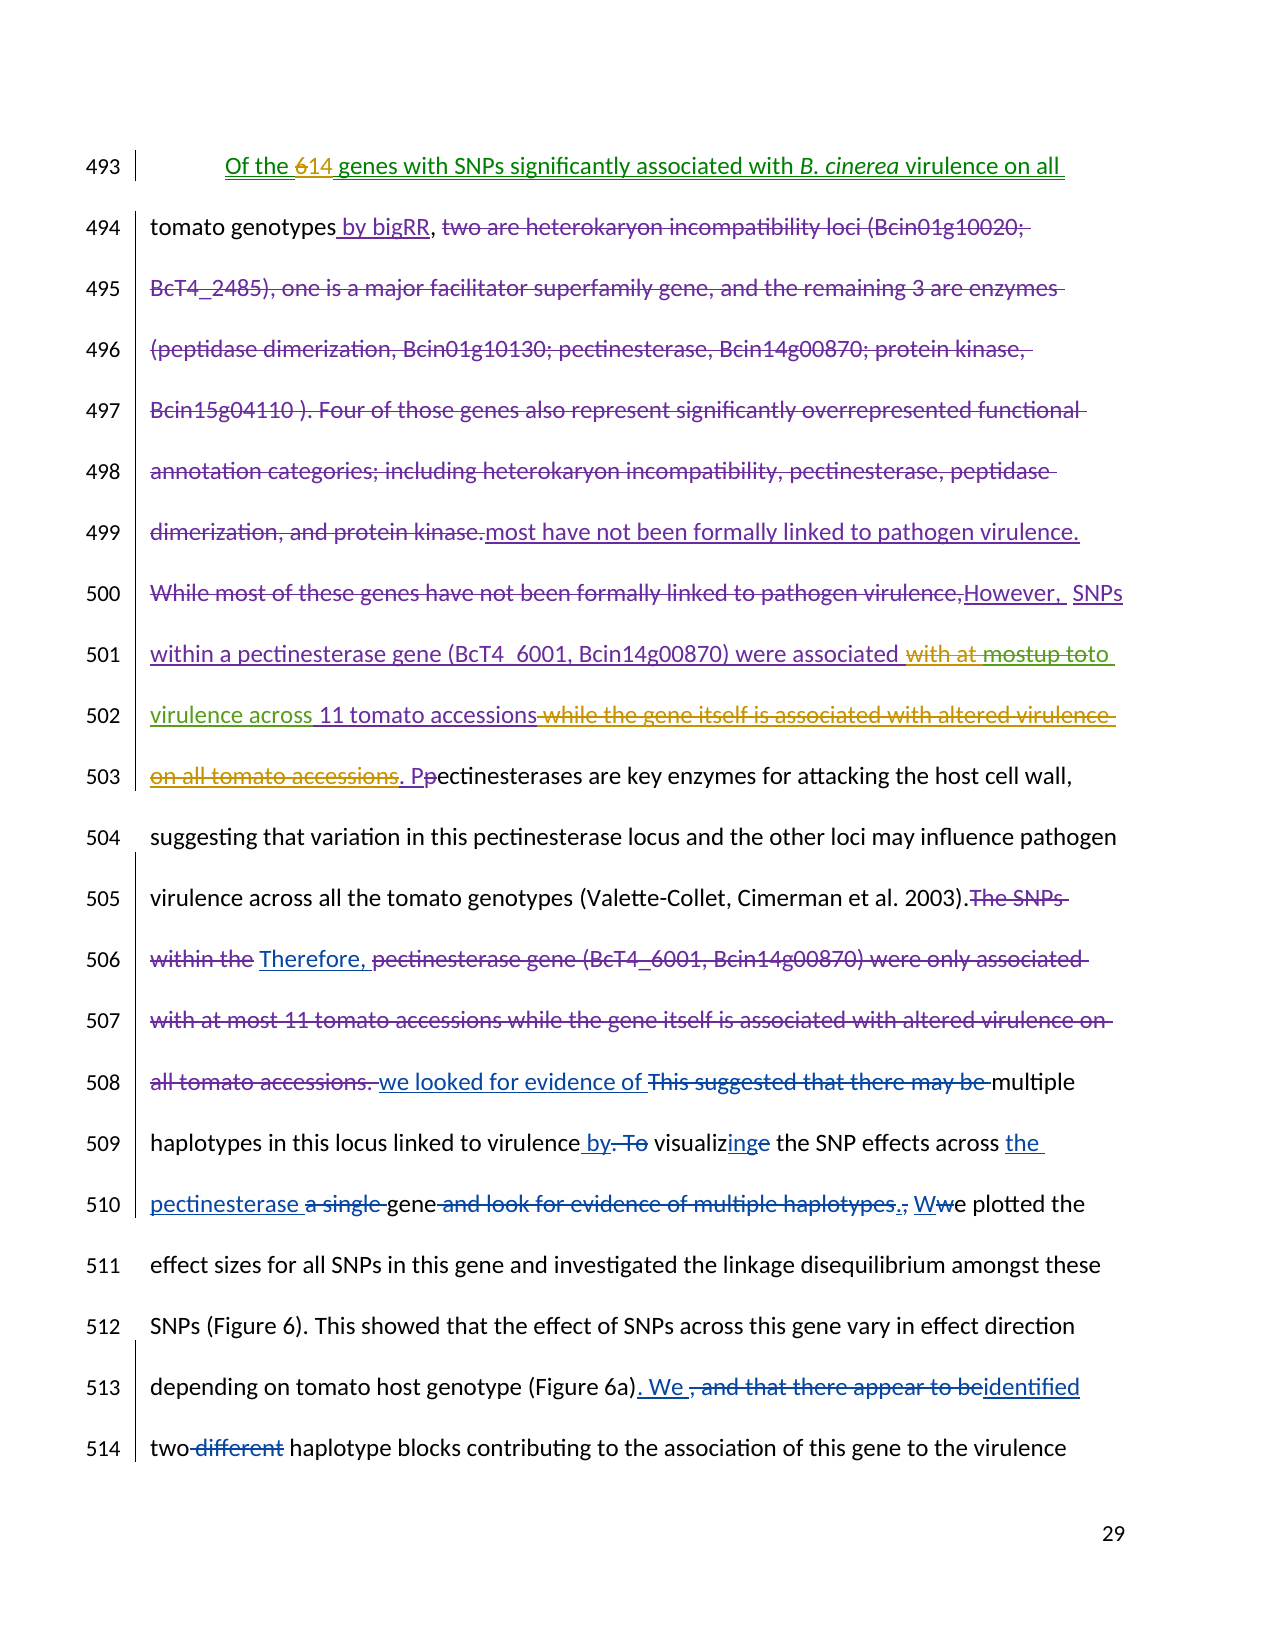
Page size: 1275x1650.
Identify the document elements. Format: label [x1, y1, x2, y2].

text [150, 211, 1125, 1462]
